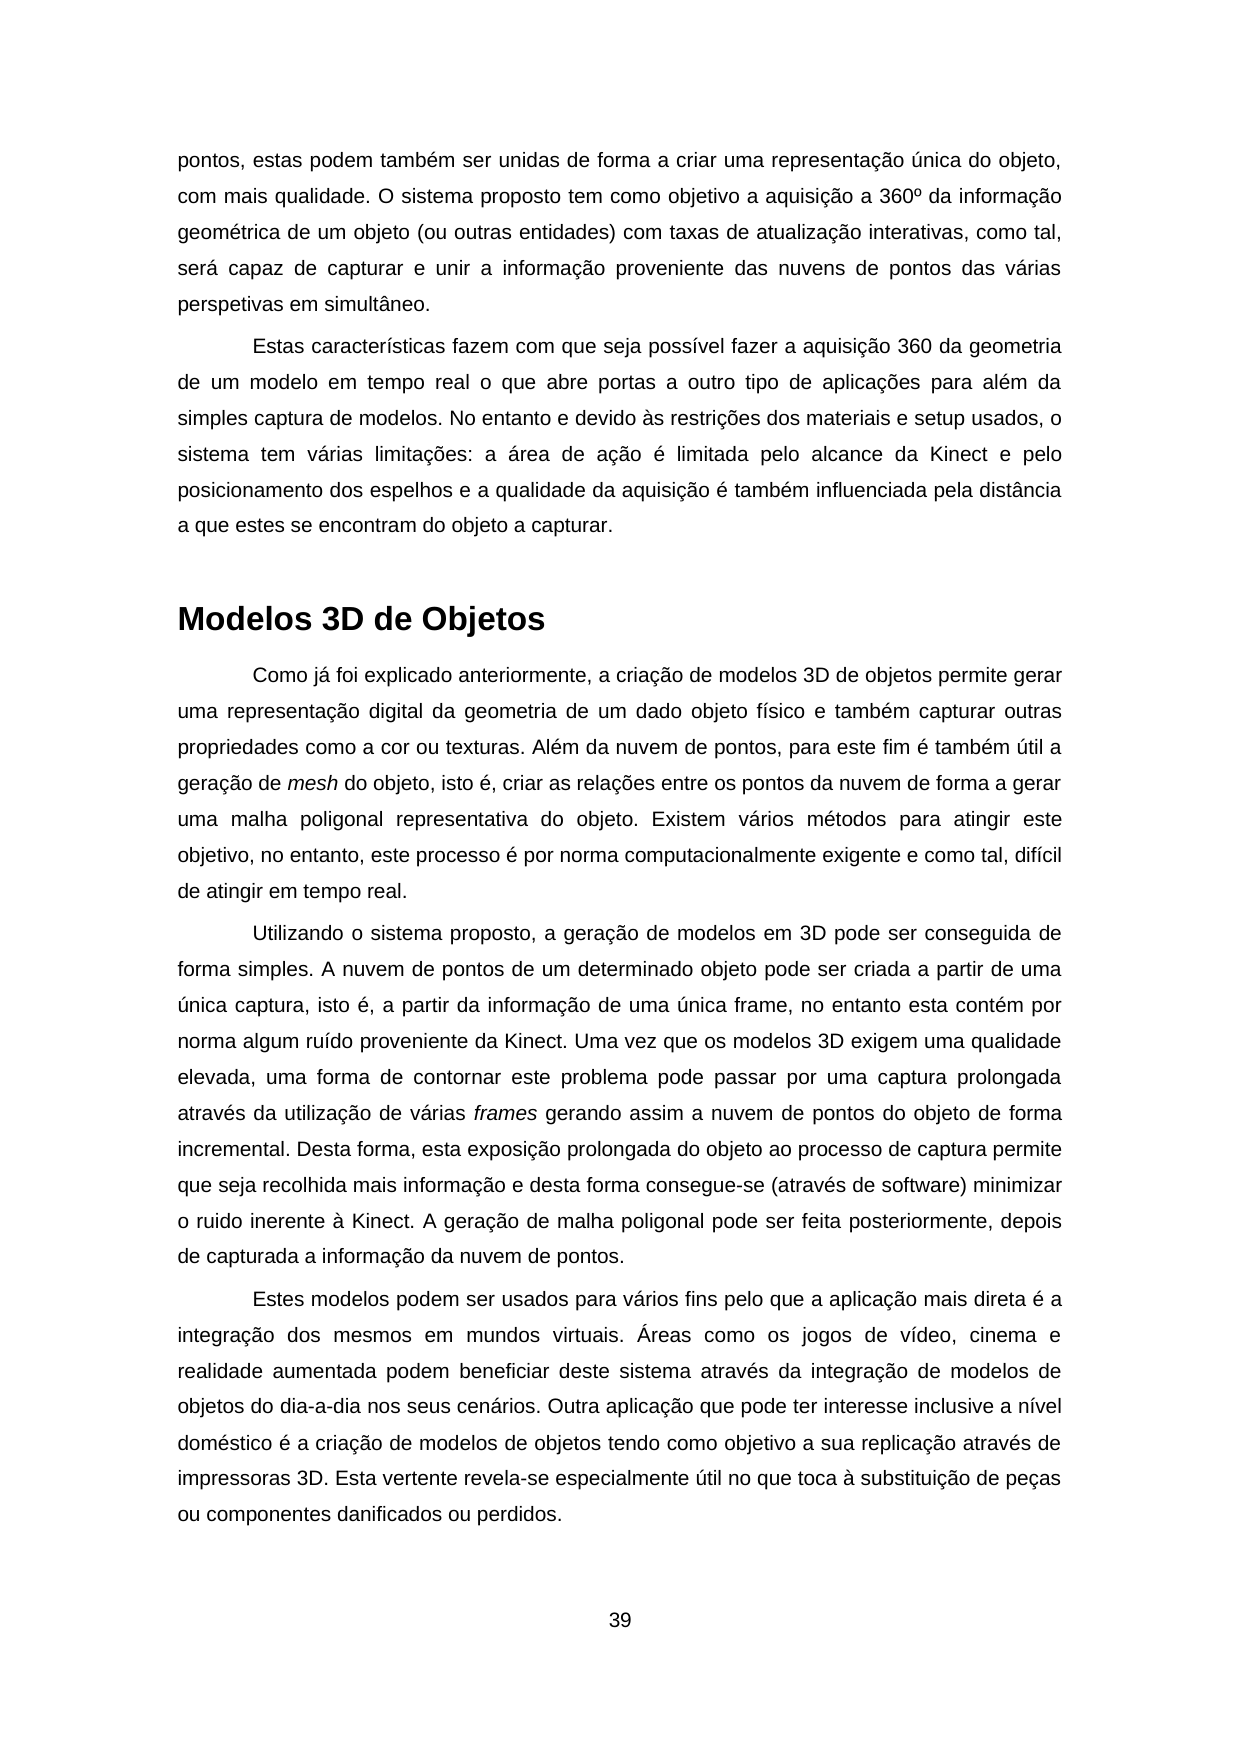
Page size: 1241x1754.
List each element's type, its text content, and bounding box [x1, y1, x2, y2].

text Utilizando o sistema proposto, a geração de modelos em 3D pode ser conseguida de forma simples. A nuvem de pontos de um determinado objeto pode ser criada a partir de uma única captura, isto é, a partir da informação de uma única frame, no entanto esta contém por norma algum ruído proveniente da Kinect. Uma vez que os modelos 3D exigem uma qualidade elevada, uma forma de contornar este problema pode passar por uma captura prolongada através da utilização de várias frames gerando assim a nuvem de pontos do objeto de forma incremental. Desta forma, esta exposição prolongada do objeto ao processo de captura permite que seja recolhida mais informação e desta forma consegue-se (através de software) minimizar o ruido inerente à Kinect. A geração de malha poligonal pode ser feita posteriormente, depois de capturada a informação da nuvem de pontos. [177, 921, 1063, 1268]
text Estes modelos podem ser usados para vários fins pelo que a aplicação mais direta é a integração dos mesmos em mundos virtuais. Áreas como os jogos de vídeo, cinema e realidade aumentada podem beneficiar deste sistema através da integração de modelos de objetos do dia-a-dia nos seus cenários. Outra aplicação que pode ter interesse inclusive a nível doméstico é a criação de modelos de objetos tendo como objetivo a sua replicação através de impressoras 3D. Esta vertente revela-se especialmente útil no que toca à substituição de peças ou componentes danificados ou perdidos. [177, 1287, 1063, 1526]
text Estas características fazem com que seja possível fazer a aquisição 360 da geometria de um modelo em tempo real o que abre portas a outro tipo de aplicações para além da simples captura de modelos. No entanto e devido às restrições dos materiais e setup usados, o sistema tem várias limitações: a área de ação é limitada pelo alcance da Kinect e pelo posicionamento dos espelhos e a qualidade da aquisição é também influenciada pela distância a que estes se encontram do objeto a capturar. [177, 334, 1063, 537]
text Modelos 3D de Objetos [177, 599, 1063, 638]
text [177, 148, 1063, 315]
text Como já foi explicado anteriormente, a criação de modelos 3D de objetos permite gerar uma representação digital da geometria de um dado objeto físico e também capturar outras propriedades como a cor ou texturas. Além da nuvem de pontos, para este fim é também útil a geração de mesh do objeto, isto é, criar as relações entre os pontos da nuvem de forma a gerar uma malha poligonal representativa do objeto. Existem vários métodos para atingir este objetivo, no entanto, este processo é por norma computacionalmente exigente e como tal, difícil de atingir em tempo real. [177, 663, 1063, 903]
